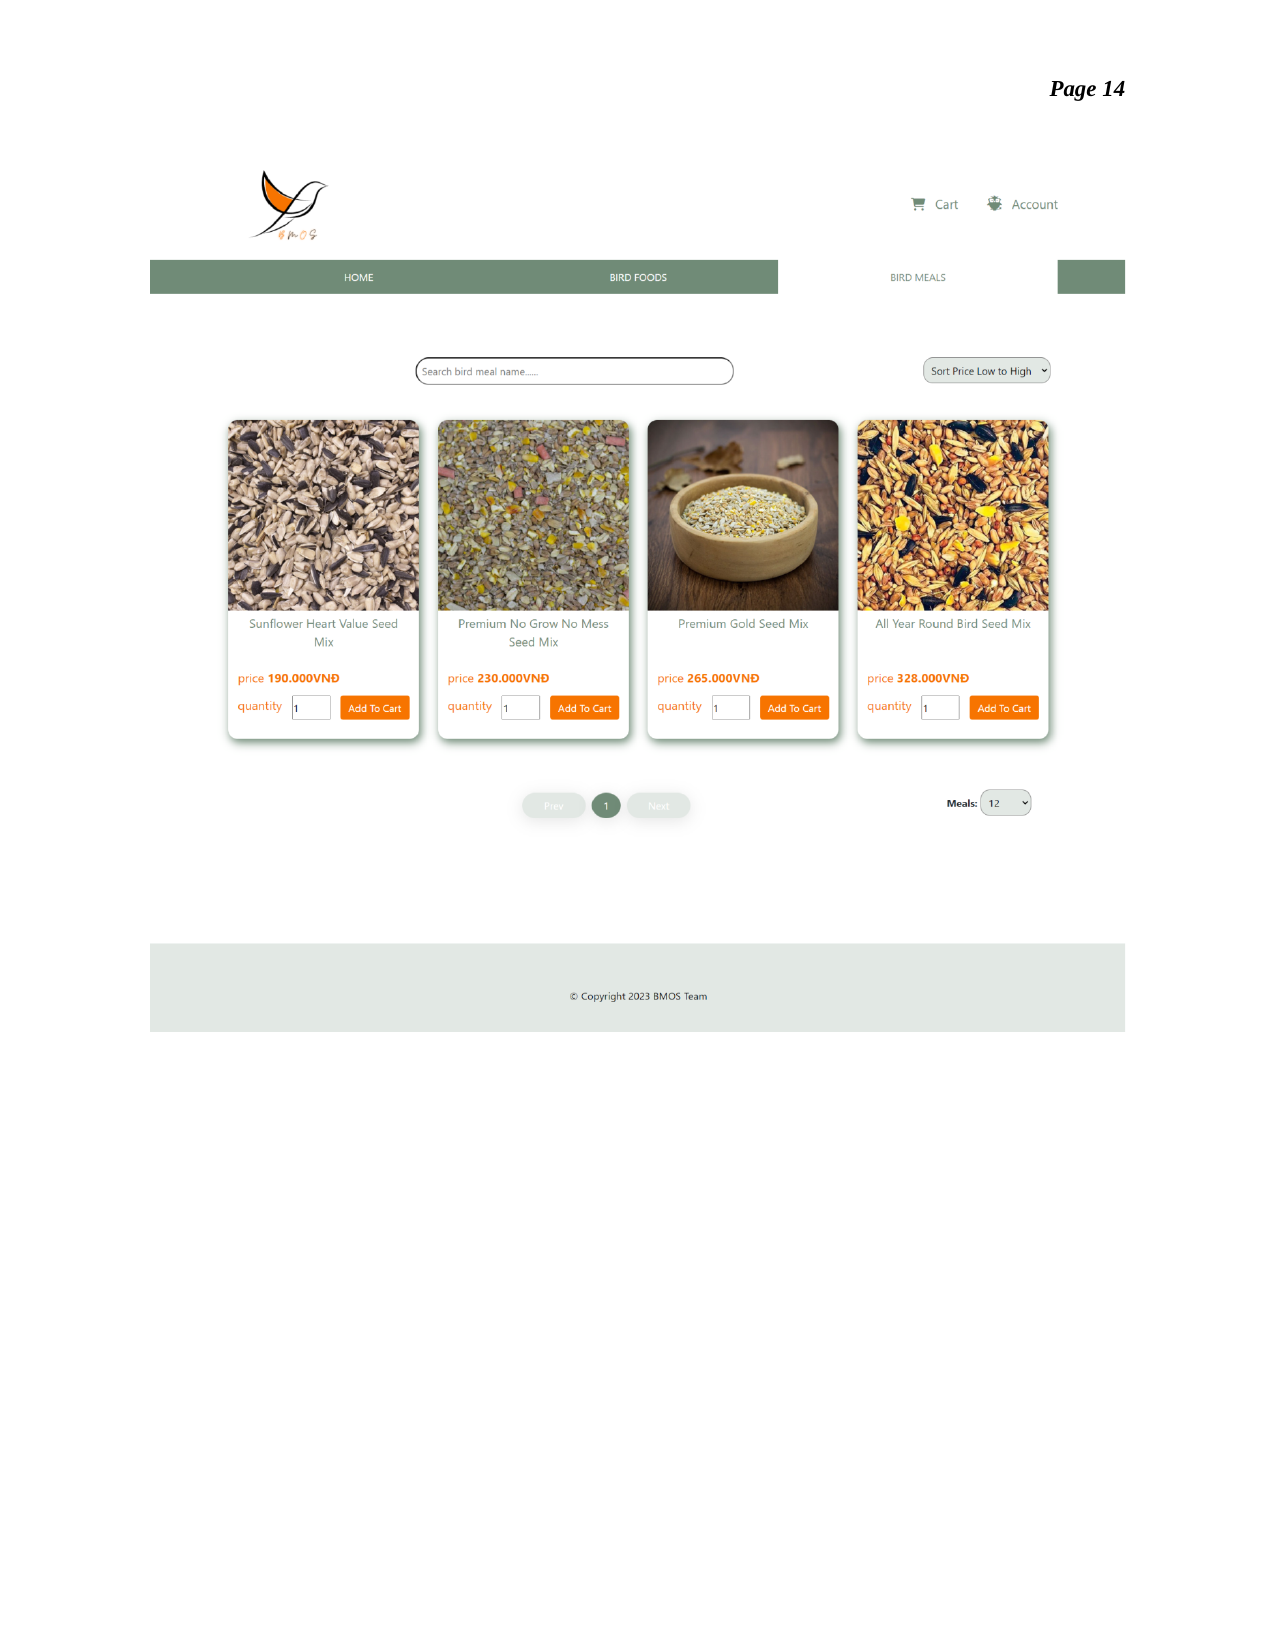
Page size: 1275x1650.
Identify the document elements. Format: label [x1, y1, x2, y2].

picture [150, 150, 1125, 1032]
